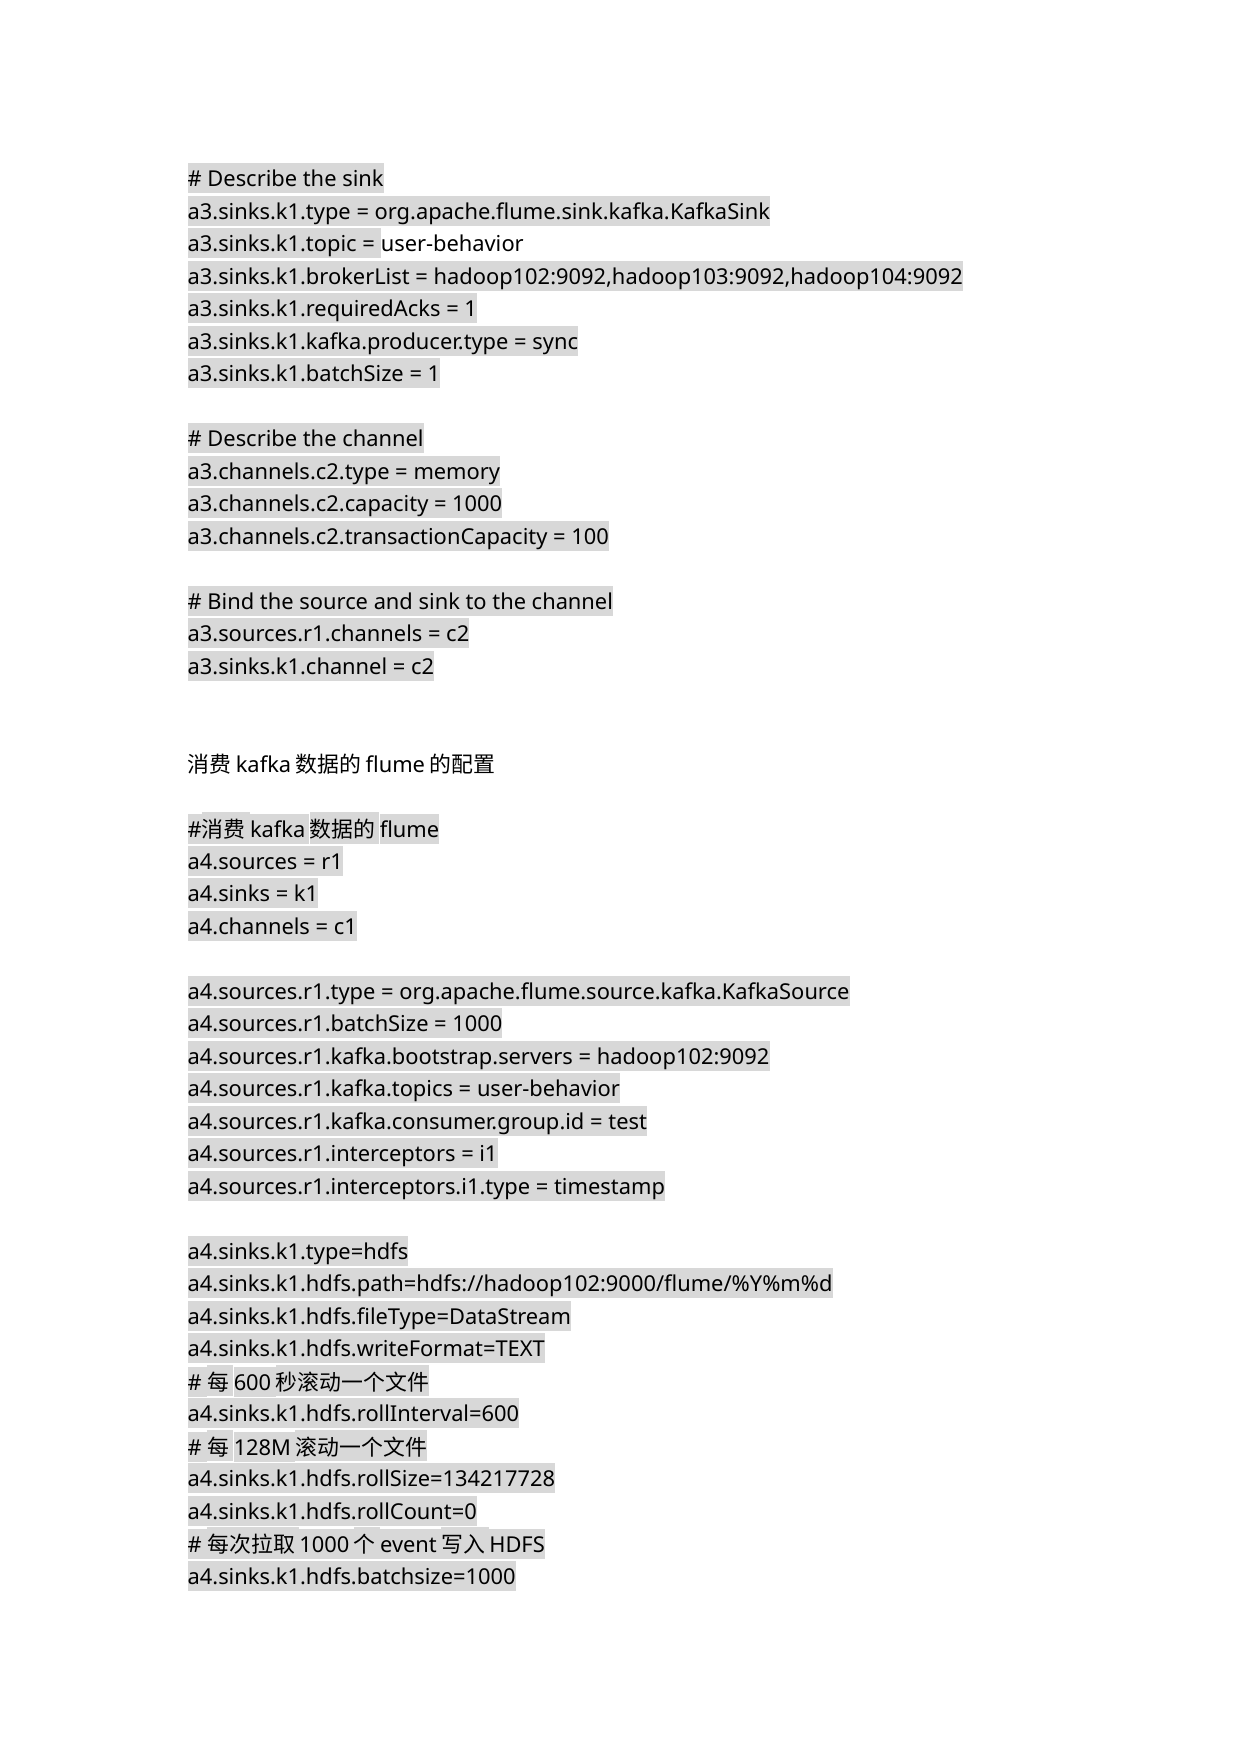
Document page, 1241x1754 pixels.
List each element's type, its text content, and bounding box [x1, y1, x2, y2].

text a4.sinks.k1.hdfs.rollSize=134217728 [187, 1462, 1053, 1494]
text a4.sources.r1.interceptors.i1.type = timestamp [187, 1169, 1053, 1202]
text a4.sinks = k1 [187, 877, 1053, 909]
text a4.channels = c1 [187, 909, 1053, 942]
text a4.sinks.k1.hdfs.fileType=DataStream [187, 1299, 1053, 1332]
text a3.sinks.k1.kafka.producer.type = sync [187, 324, 1053, 357]
text # 每128M滚动一个文件 [187, 1429, 1053, 1462]
text a4.sources.r1.kafka.bootstrap.servers = hadoop102:9092 [187, 1039, 1053, 1072]
text a3.sinks.k1.requiredAcks = 1 [187, 292, 1053, 324]
text a4.sources.r1.kafka.consumer.group.id = test [187, 1104, 1053, 1137]
text # Describe the sink [187, 162, 1053, 194]
text # Bind the source and sink to the channel [187, 584, 1053, 617]
text # 每次拉取1000个event写入HDFS [489, 1527, 1053, 1559]
text a4.sources.r1.batchSize = 1000 [187, 1007, 1053, 1039]
text a3.sinks.k1.channel = c2 [187, 649, 1053, 682]
text # 每600秒滚动一个文件 [187, 1364, 1053, 1397]
text a4.sinks.k1.hdfs.path=hdfs://hadoop102:9000/flume/%Y%m%d [187, 1267, 1053, 1299]
text a4.sources.r1.interceptors = i1 [187, 1137, 1053, 1169]
text a4.sources.r1.type = org.apache.flume.source.kafka.KafkaSource [187, 974, 1053, 1007]
text a4.sources.r1.kafka.topics = user-behavior [187, 1072, 1053, 1104]
text a4.sinks.k1.hdfs.rollCount=0 [187, 1494, 1053, 1527]
text a3.sinks.k1.batchSize = 1 [187, 357, 1053, 389]
text a4.sources = r1 [187, 844, 1053, 877]
text a4.sinks.k1.hdfs.batchsize=1000 [187, 1559, 1053, 1592]
text a4.sinks.k1.type=hdfs [187, 1234, 1053, 1267]
text a3.sinks.k1.topic = user-behavior [187, 227, 1053, 259]
text a3.sinks.k1.brokerList = hadoop102:9092,hadoop103:9092,hadoop104:9092 [187, 259, 1053, 292]
text 消费kafka数据的flume的配置 [187, 747, 1053, 779]
text a3.sources.r1.channels = c2 [187, 617, 1053, 649]
text #消费kafka数据的flume [379, 812, 1053, 844]
text a4.sinks.k1.hdfs.writeFormat=TEXT [187, 1332, 1053, 1364]
text a3.sinks.k1.type = org.apache.flume.sink.kafka.KafkaSink [187, 194, 1053, 227]
text # Describe the channel [187, 422, 1053, 454]
text a3.channels.c2.capacity = 1000 [187, 487, 1053, 519]
text a3.channels.c2.transactionCapacity = 100 [187, 519, 1053, 552]
text a3.channels.c2.type = memory [187, 454, 1053, 487]
text a4.sinks.k1.hdfs.rollInterval=600 [187, 1397, 1053, 1429]
